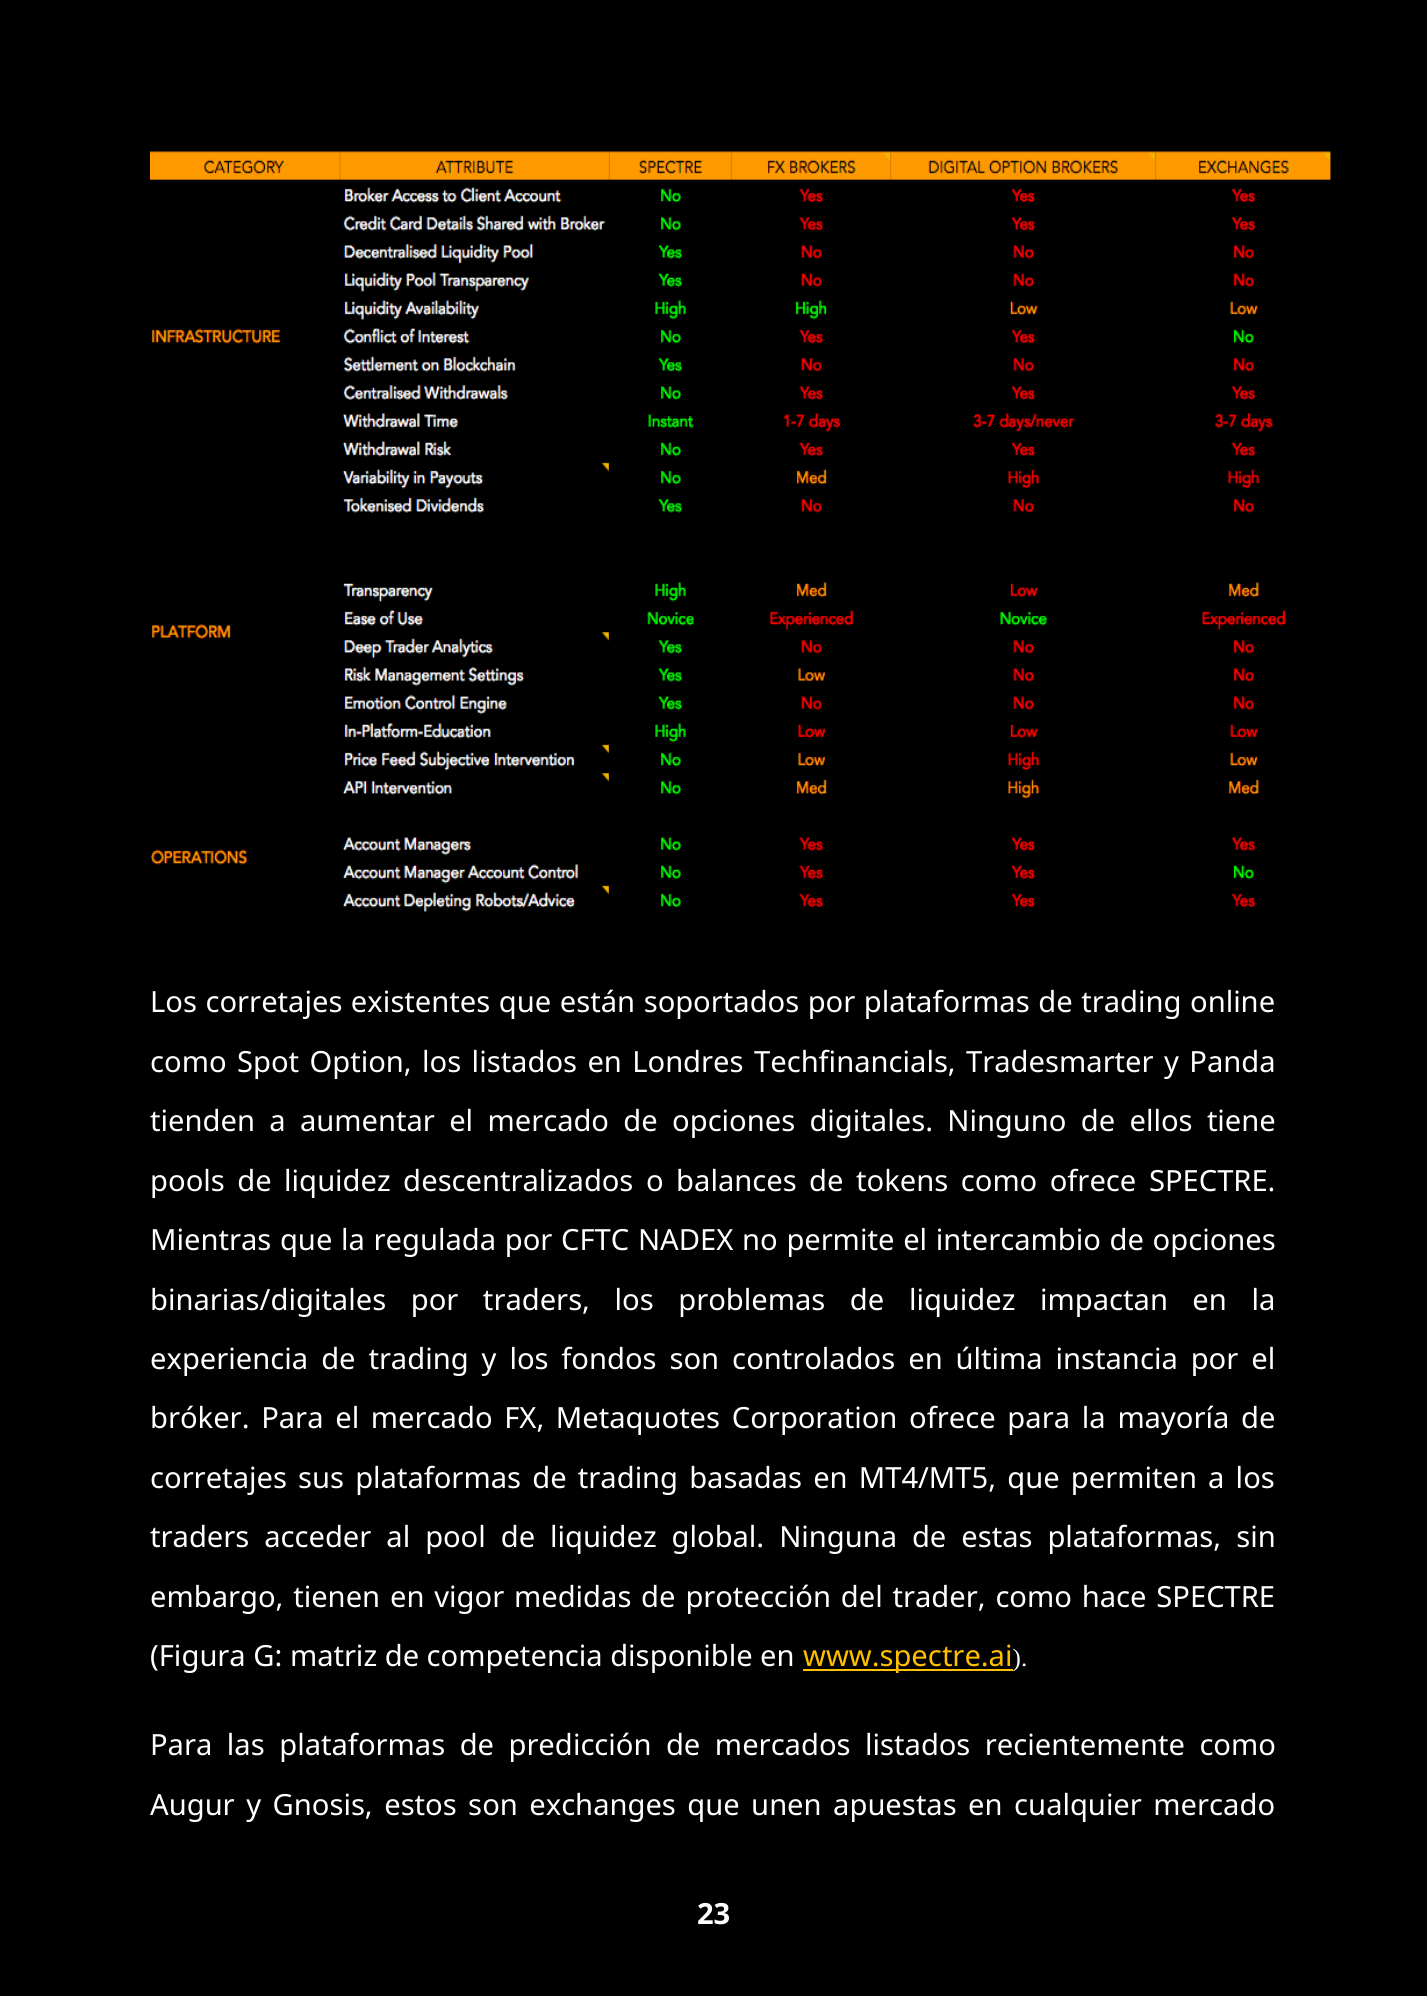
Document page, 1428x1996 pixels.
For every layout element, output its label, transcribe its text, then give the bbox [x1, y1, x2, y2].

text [150, 1724, 1277, 1823]
text Los corretajes existentes que están soportados por plataformas de trading online como Spot Option, los listados en Londres Techfinancials, Tradesmarter y Panda tienden a aumentar el mercado de opciones digitales. Ninguno de ellos tiene pools de liquidez descentralizados o balances de tokens como ofrece SPECTRE. Mientras que la regulada por CFTC NADEX no permite el intercambio de opciones binarias/digitales por traders, los problemas de liquidez impactan en la experiencia de trading y los fondos son controlados en última instancia por el bróker. Para el mercado FX, Metaquotes Corporation ofrece para la mayoría de corretajes sus plataformas de trading basadas en MT4/MT5, que permiten a los traders acceder al pool de liquidez global. Ninguna de estas plataformas, sin embargo, tienen en vigor medidas de protección del trader, como hace SPECTRE (Figura G: matriz de competencia disponible en www.spectre.ai). [150, 981, 1277, 1675]
picture [150, 150, 1334, 913]
